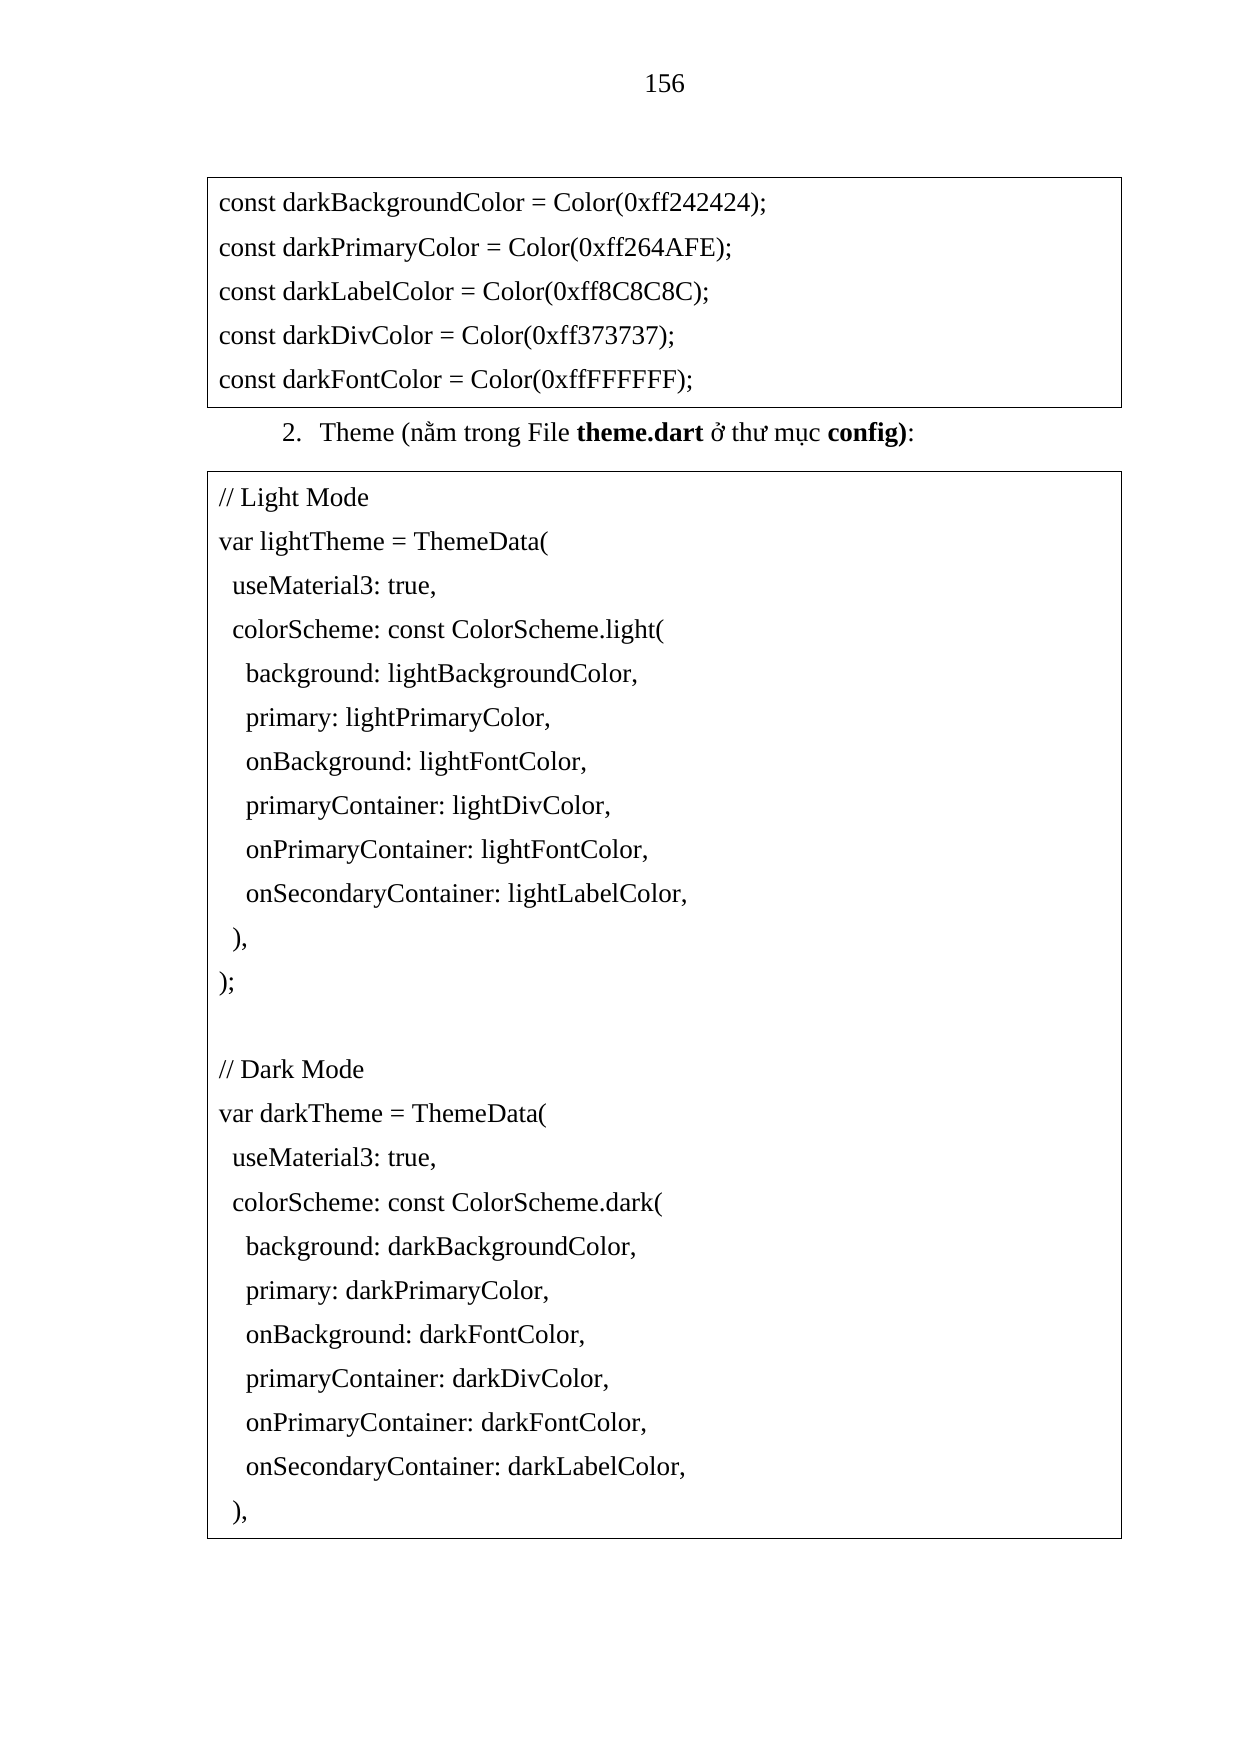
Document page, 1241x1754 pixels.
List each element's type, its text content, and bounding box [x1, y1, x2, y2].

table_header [208, 178, 1121, 407]
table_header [208, 472, 1121, 1538]
list Theme (nằm trong File theme.dart ở thư mục config): [282, 416, 1122, 447]
